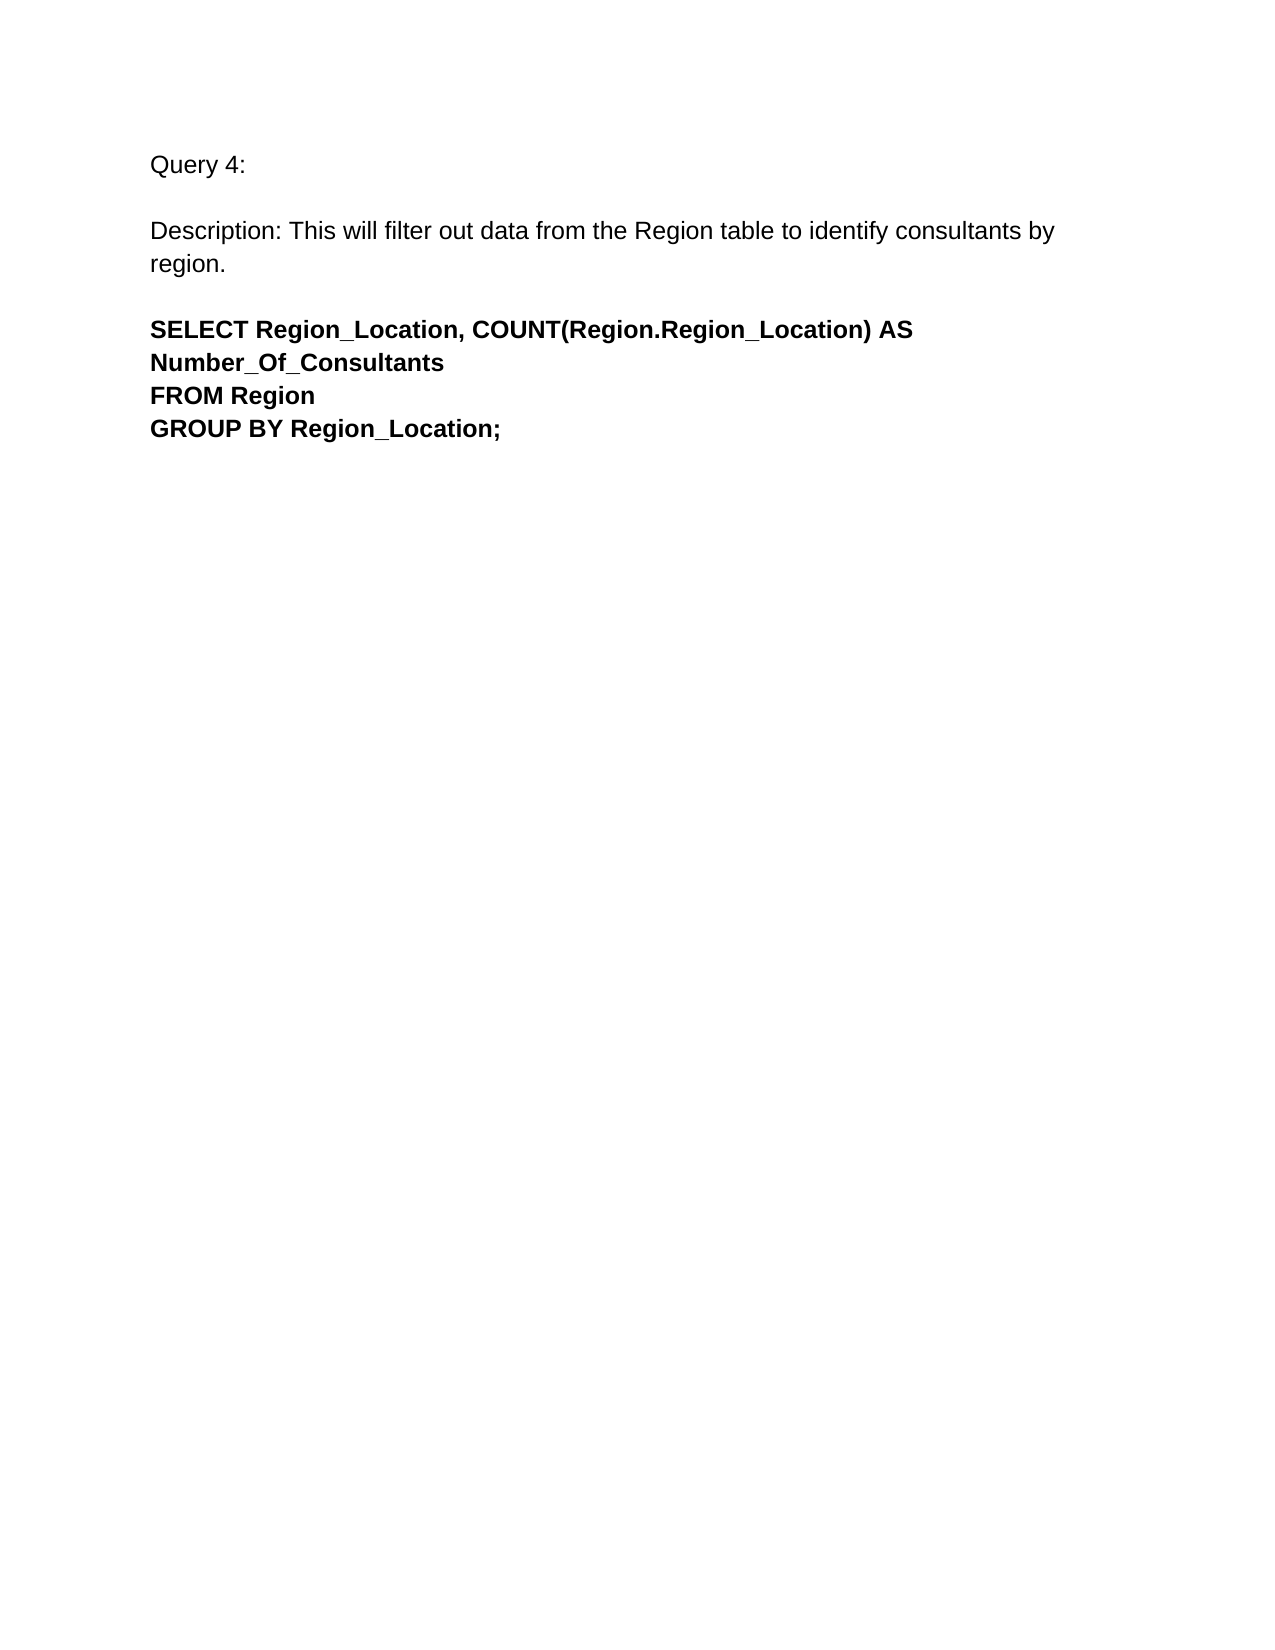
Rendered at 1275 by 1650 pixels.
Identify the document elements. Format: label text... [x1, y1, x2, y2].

text Description: This will filter out data from the Region table to identify consultants by region. [150, 216, 1125, 278]
text FROM Region [150, 381, 1125, 410]
text GROUP BY Region_Location; [150, 414, 1125, 443]
text SELECT Region_Location, COUNT(Region.Region_Location) AS Number_Of_Consultants [150, 315, 1125, 377]
text Query 4: [150, 150, 1125, 179]
